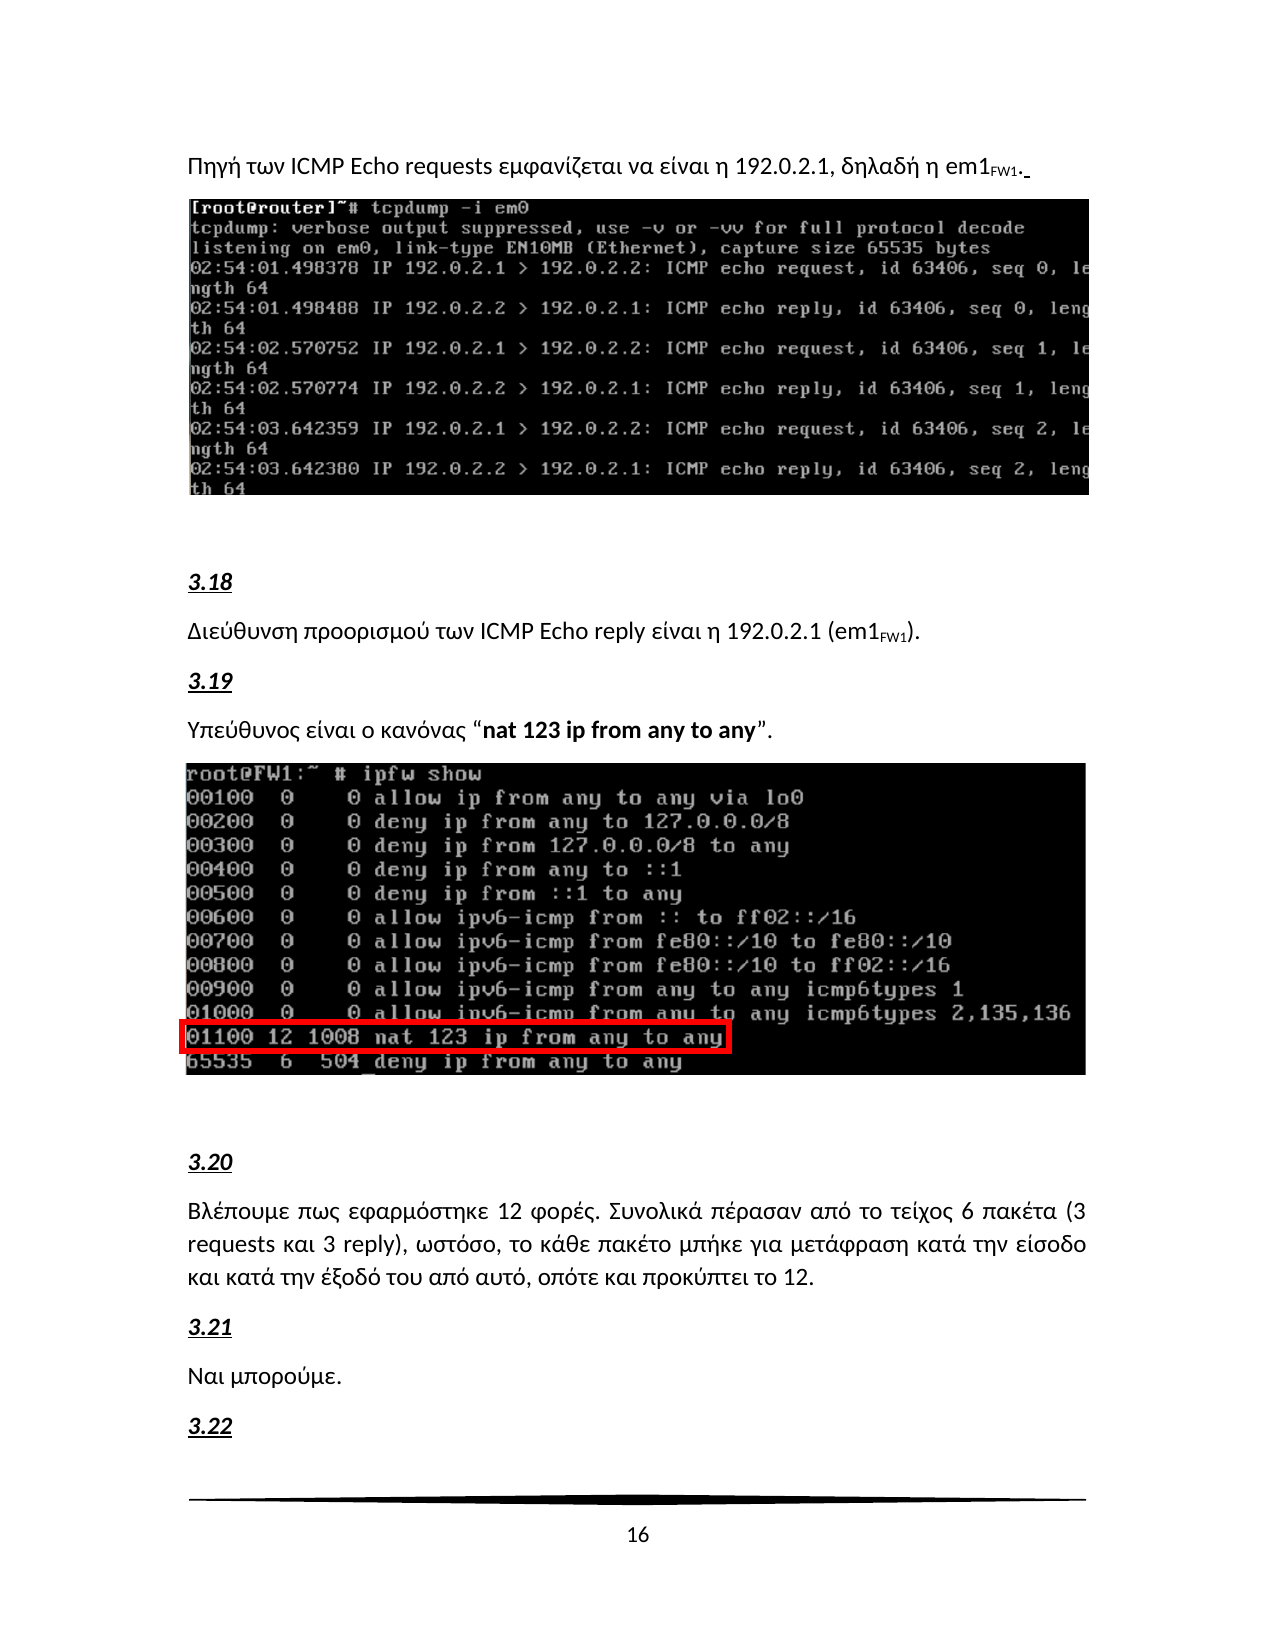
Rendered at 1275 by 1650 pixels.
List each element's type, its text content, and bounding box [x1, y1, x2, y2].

picture [185, 1025, 726, 1048]
text 3.22 [187, 1410, 1087, 1440]
text Ναι μπορούμε. [187, 1360, 1087, 1391]
text Βλέπουμε πως εφαρμόστηκε 12 φορές. Συνολικά πέρασαν από το τείχος 6 πακέτα (3 requests και 3 reply), ωστόσο, το κάθε πακέτο μπήκε για μετάφραση κατά την είσοδο και κατά την έξοδό του από αυτό, οπότε και προκύπτει το 12. [187, 1195, 1087, 1292]
picture [189, 199, 1089, 495]
text Διεύθυνση προορισμού των ICMP Echo reply είναι η 192.0.2.1 (em1FW1). [187, 615, 1087, 646]
text 3.21 [187, 1311, 1087, 1341]
picture [185, 763, 1086, 1075]
text Πηγή των ICMP Echo requests εμφανίζεται να είναι η 192.0.2.1, δηλαδή η em1FW1. [187, 150, 1087, 181]
text 3.19 [187, 665, 1087, 695]
text 3.18 [187, 566, 1087, 596]
text Υπεύθυνος είναι ο κανόνας “nat 123 ip from any to any”. [187, 714, 1087, 745]
text 3.20 [187, 1146, 1087, 1176]
